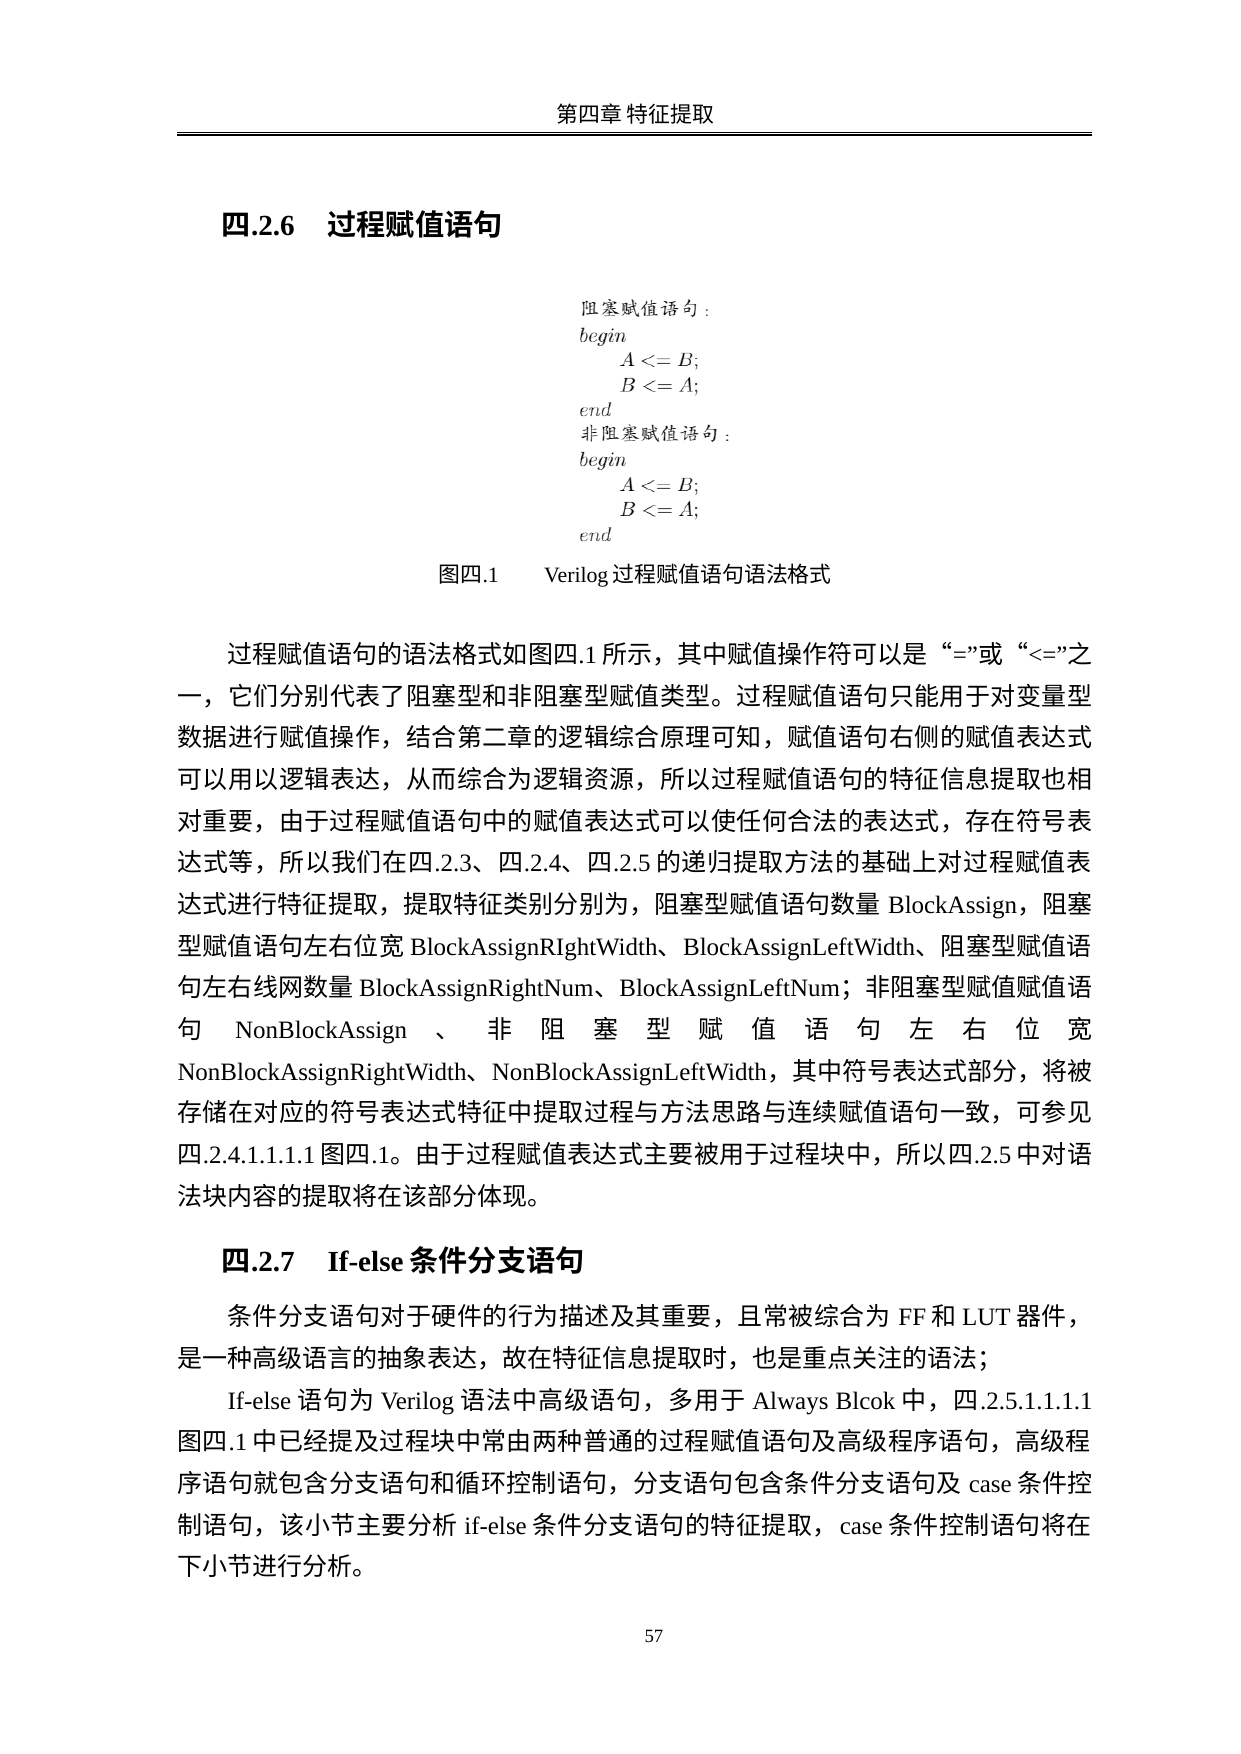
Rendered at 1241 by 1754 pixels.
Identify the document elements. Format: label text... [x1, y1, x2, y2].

text Verilog过程赋值语句语法格式 [177, 557, 1092, 589]
picture [559, 298, 761, 546]
text 条件分支语句对于硬件的行为描述及其重要，且常被综合为FF和LUT器件，是一种高级语言的抽象表达，故在特征信息提取时，也是重点关注的语法； [177, 1292, 1092, 1376]
subtitle 过程赋值语句 [222, 202, 1092, 244]
text 过程赋值语句的语法格式如图4.7所示，其中赋值操作符可以是“=”或“<=”之一，它们分别代表了阻塞型和非阻塞型赋值类型。过程赋值语句只能用于对变量型数据进行赋值操作，结合第二章的逻辑综合原理可知，赋值语句右侧的赋值表达式可以用以逻辑表达，从而综合为逻辑资源，所以过程赋值语句的特征信息提取也相对重要，由于过程赋值语句中的赋值表达式可以使任何合法的表达式，存在符号表达式等，所以我们在4.2.3、4.2.4、4.2.5的递归提取方法的基础上对过程赋值表达式进行特征提取，提取特征类别分别为，阻塞型赋值语句数量BlockAssign，阻塞型赋值语句左右位宽BlockAssignRIghtWidth、BlockAssignLeftWidth、阻塞型赋值语句左右线网数量BlockAssignRightNum、BlockAssignLeftNum；非阻塞型赋值赋值语句NonBlockAssign、非阻塞型赋值语句左右位宽NonBlockAssignRightWidth、NonBlockAssignLeftWidth，其中符号表达式部分，将被存储在对应的符号表达式特征中提取过程与方法思路与连续赋值语句一致，可参见图4.5。由于过程赋值表达式主要被用于过程块中，所以4.2.5中对语法块内容的提取将在该部分体现。 [177, 630, 1092, 1213]
subtitle If-else条件分支语句 [222, 1238, 1092, 1280]
text If-else语句为Verilog语法中高级语句，多用于Always Blcok中，图4.5中已经提及过程块中常由两种普通的过程赋值语句及高级程序语句，高级程序语句就包含分支语句和循环控制语句，分支语句包含条件分支语句及case条件控制语句，该小节主要分析if-else条件分支语句的特征提取，case条件控制语句将在下小节进行分析。 [177, 1376, 1092, 1584]
